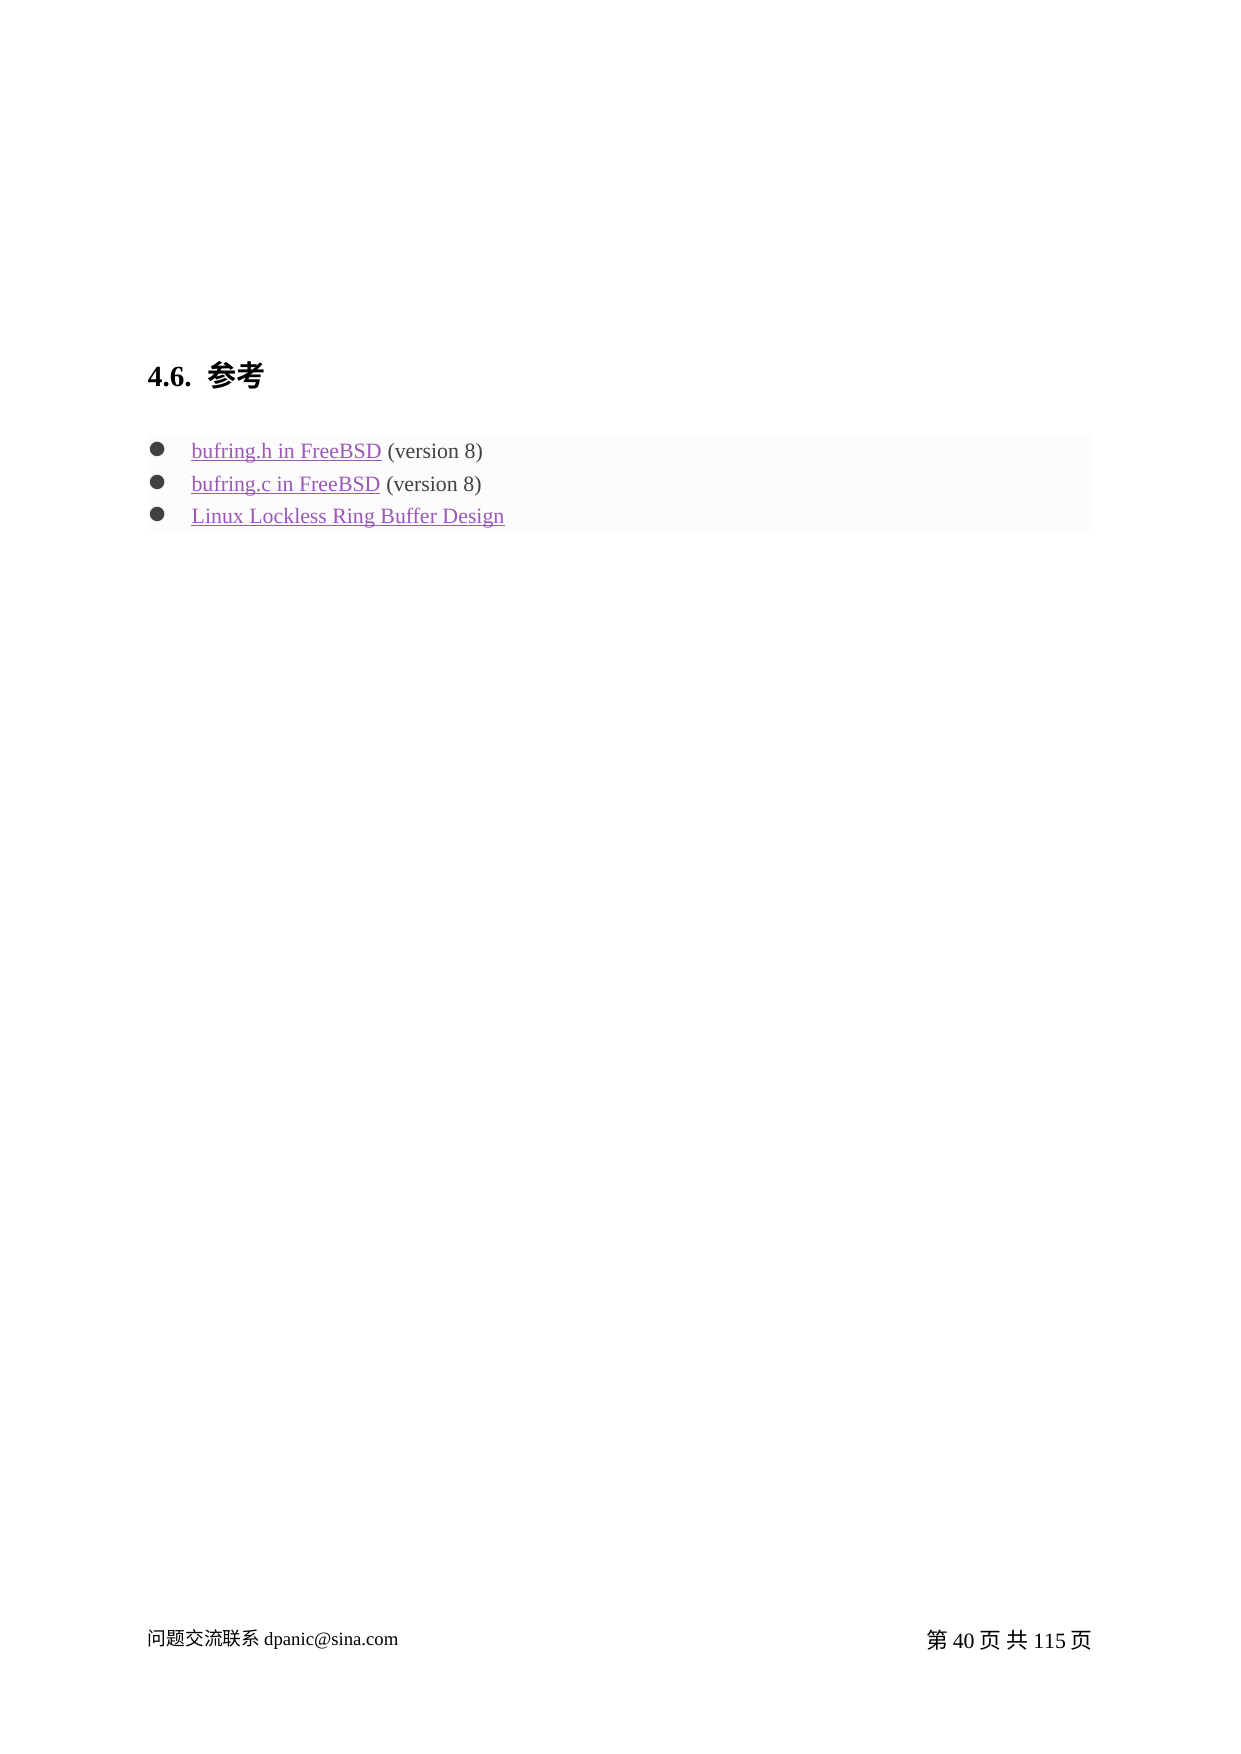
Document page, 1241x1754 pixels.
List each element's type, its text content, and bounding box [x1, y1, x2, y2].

subtitle 参考 [148, 341, 1092, 406]
list Linux Lockless Ring Buffer Design [148, 500, 1092, 532]
list bufring.c in FreeBSD (version 8) [148, 467, 1092, 500]
list bufring.h in FreeBSD (version 8) [148, 435, 1092, 467]
